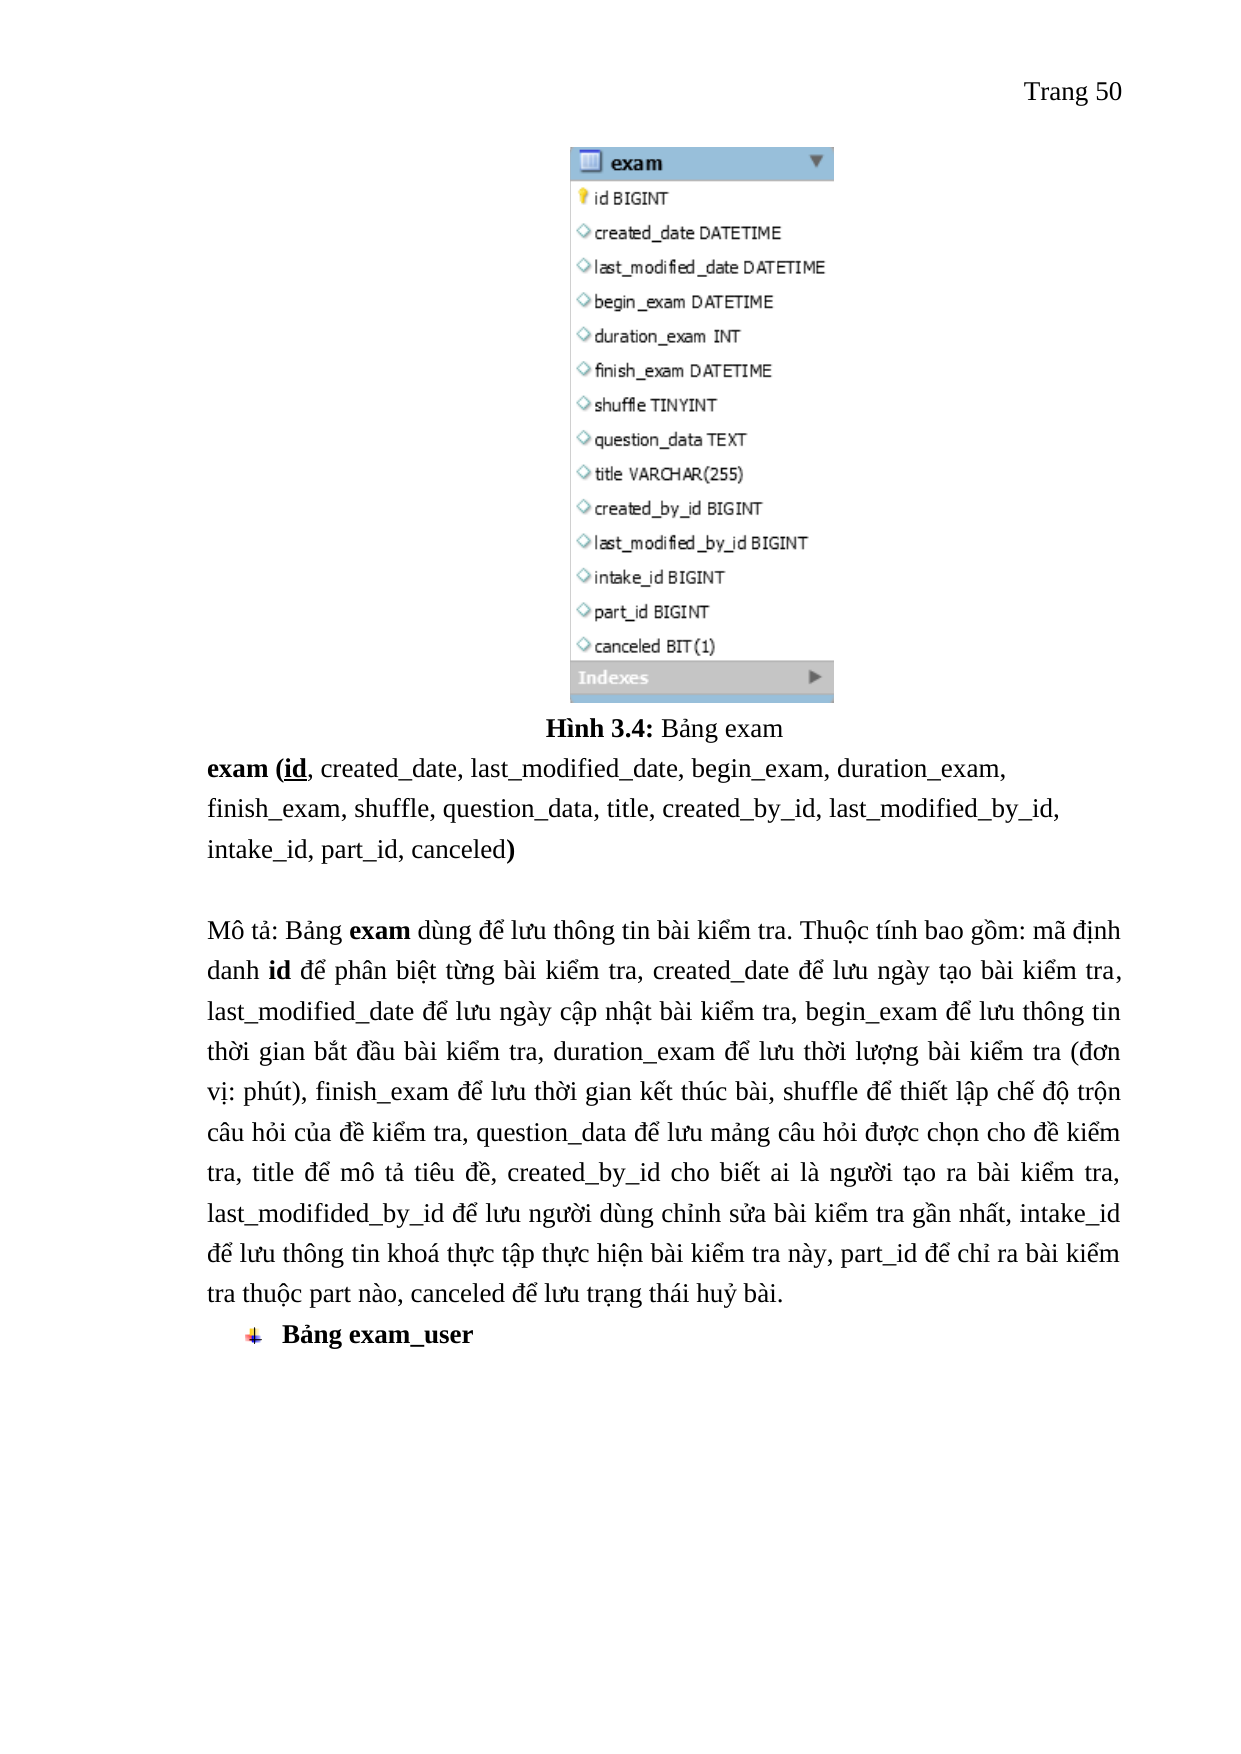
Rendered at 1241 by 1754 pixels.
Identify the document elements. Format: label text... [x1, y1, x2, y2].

picture [570, 147, 834, 703]
picture [245, 1326, 262, 1344]
text exam (id, created_date, last_modified_date, begin_exam, duration_exam, finish_exam, shuffle, question_data, title, created_by_id, last_modified_by_id, intake_id, part_id, canceled) [207, 752, 1122, 864]
list Mô tả: Bảng exam dùng để lưu thông tin bài kiểm tra. Thuộc tính bao gồm: mã định danh id để phân biệt từng bài kiểm tra, created_date để lưu ngày tạo bài kiểm tra, last_modified_date để lưu ngày cập nhật bài kiểm tra, begin_exam để lưu thông tin thời gian bắt đầu bài kiểm tra, duration_exam để lưu thời lượng bài kiểm tra (đơn vị: phút), finish_exam để lưu thời gian kết thúc bài, shuffle để thiết lập chế độ trộn câu hỏi của đề kiểm tra, question_data để lưu mảng câu hỏi được chọn cho đề kiểm tra, title để mô tả tiêu đề, created_by_id cho biết ai là người tạo ra bài kiểm tra, last_modifided_by_id để lưu người dùng chỉnh sửa bài kiểm tra gần nhất, intake_id để lưu thông tin khoá thực tập thực hiện bài kiểm tra này, part_id để chỉ ra bài kiểm tra thuộc part nào, canceled để lưu trạng thái huỷ bài. [207, 914, 1122, 1309]
list Bảng exam_user [244, 1318, 1122, 1349]
text Bảng exam [207, 712, 1122, 743]
